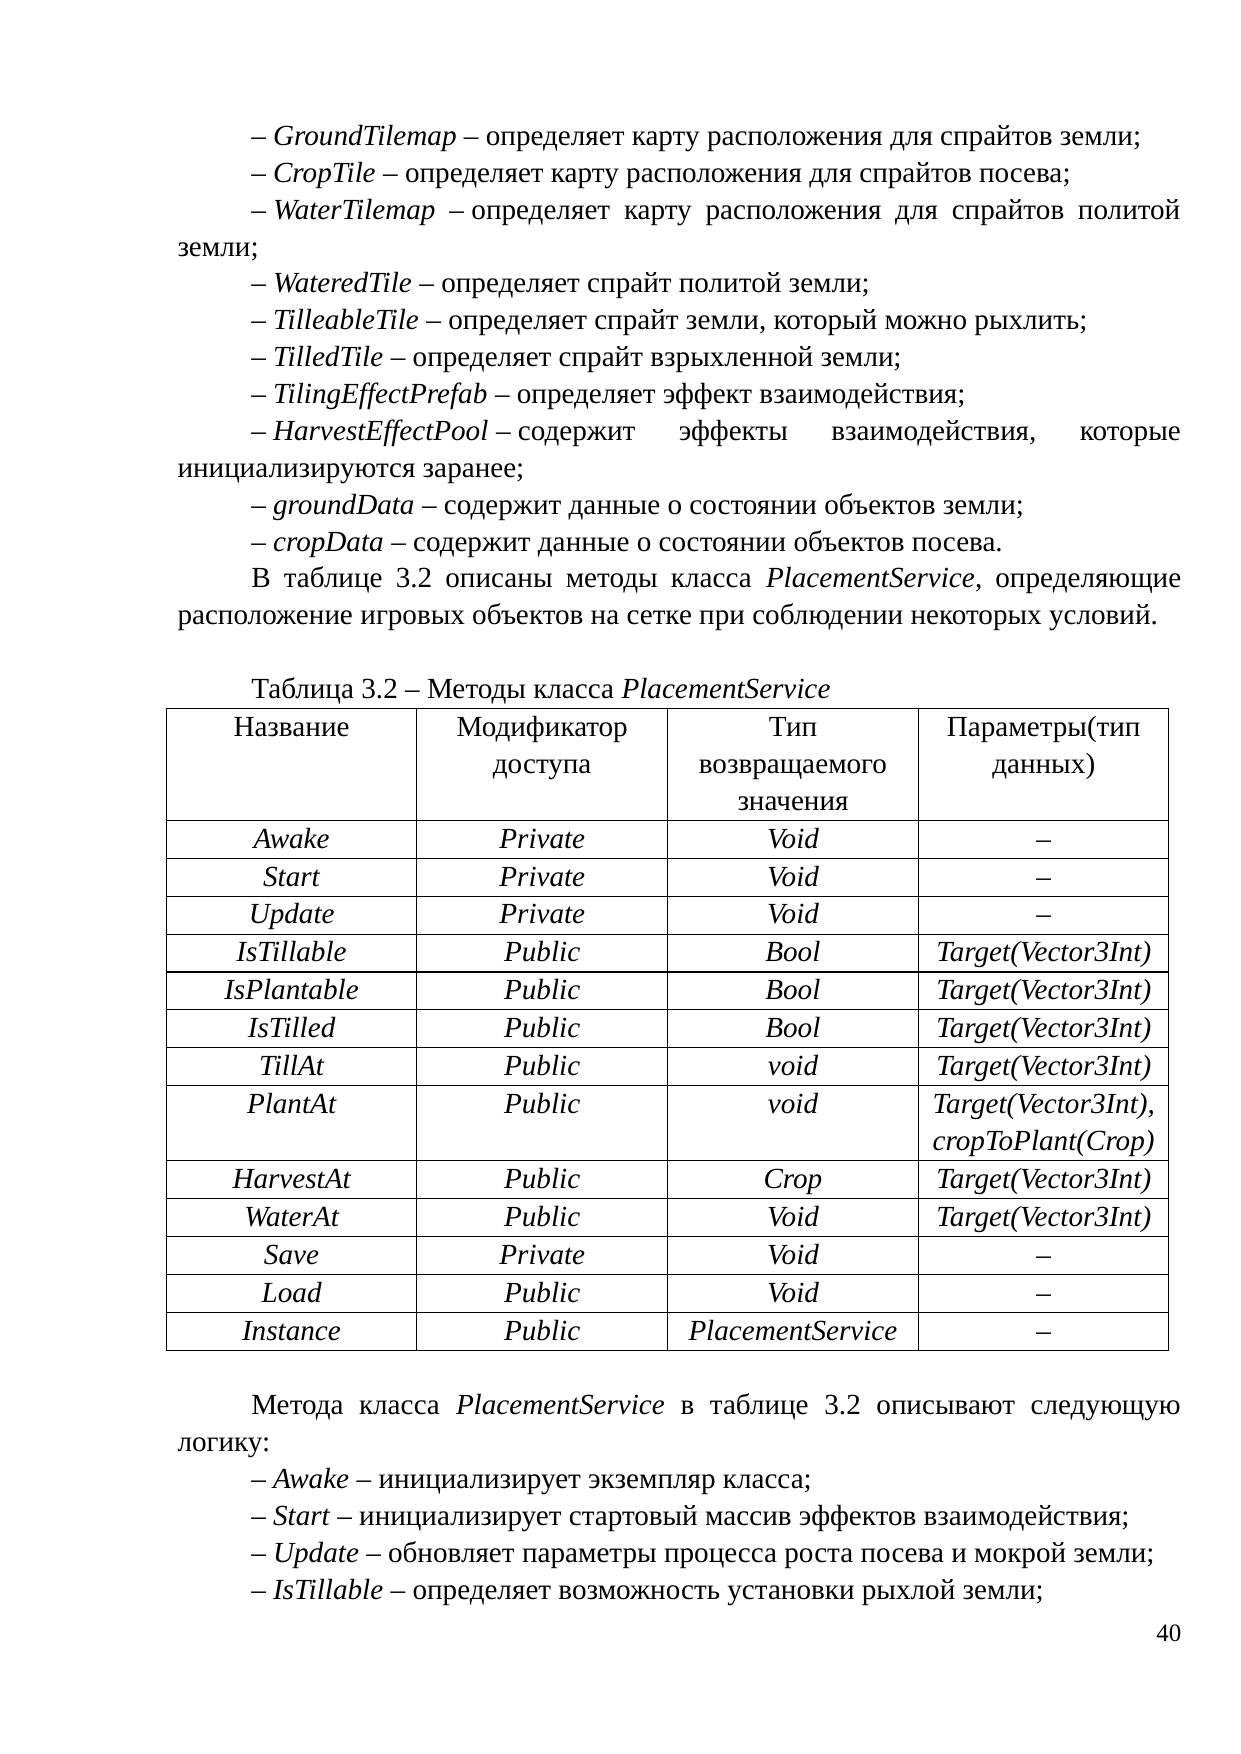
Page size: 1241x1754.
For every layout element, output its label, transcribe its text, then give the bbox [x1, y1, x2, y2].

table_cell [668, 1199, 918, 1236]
text – Awake – инициализирует экземпляр класса; [177, 1461, 1181, 1495]
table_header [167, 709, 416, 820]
text – IsTillable – определяет возможность установки рыхлой земли; [177, 1572, 1181, 1605]
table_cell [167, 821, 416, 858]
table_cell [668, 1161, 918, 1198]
text Метода класса PlacementService в таблице 3.2 описывают следующую логику: [177, 1387, 1181, 1458]
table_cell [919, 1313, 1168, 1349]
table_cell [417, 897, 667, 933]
text – Update – обновляет параметры процесса роста посева и мокрой земли; [177, 1535, 1181, 1568]
text – Start – инициализирует стартовый массив эффектов взаимодействия; [177, 1498, 1181, 1532]
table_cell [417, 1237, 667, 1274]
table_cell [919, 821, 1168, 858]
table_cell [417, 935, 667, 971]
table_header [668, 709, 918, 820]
text – HarvestEffectPool – содержит эффекты взаимодействия, которые инициализируются заранее; [177, 413, 1181, 483]
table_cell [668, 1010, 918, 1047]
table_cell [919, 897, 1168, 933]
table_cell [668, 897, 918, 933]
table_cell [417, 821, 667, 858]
text – groundData – содержит данные о состоянии объектов земли; [177, 487, 1181, 520]
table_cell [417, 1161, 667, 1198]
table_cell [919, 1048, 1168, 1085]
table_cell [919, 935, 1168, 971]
text – WaterTilemap – определяет карту расположения для спрайтов политой земли; [177, 192, 1181, 262]
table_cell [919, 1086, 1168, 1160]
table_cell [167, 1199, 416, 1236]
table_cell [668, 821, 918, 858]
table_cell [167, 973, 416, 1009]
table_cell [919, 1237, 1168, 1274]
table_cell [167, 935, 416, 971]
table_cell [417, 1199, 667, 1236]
text – TilingEffectPrefab – определяет эффект взаимодействия; [177, 376, 1181, 410]
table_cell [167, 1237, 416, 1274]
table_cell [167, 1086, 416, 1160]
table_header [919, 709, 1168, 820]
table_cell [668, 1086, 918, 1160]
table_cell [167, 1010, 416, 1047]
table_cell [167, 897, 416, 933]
text – cropData – содержит данные о состоянии объектов посева. [177, 524, 1181, 557]
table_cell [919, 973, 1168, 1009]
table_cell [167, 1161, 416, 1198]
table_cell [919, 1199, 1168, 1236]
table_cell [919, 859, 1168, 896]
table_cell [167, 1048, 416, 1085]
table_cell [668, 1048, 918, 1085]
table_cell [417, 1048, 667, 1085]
text Таблица 3.2 – Методы класса PlacementService [177, 671, 1181, 705]
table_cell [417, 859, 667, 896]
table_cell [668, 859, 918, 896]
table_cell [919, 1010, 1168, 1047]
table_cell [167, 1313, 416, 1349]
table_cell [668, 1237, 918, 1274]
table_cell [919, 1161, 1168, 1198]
text – TilledTile – определяет спрайт взрыхленной земли; [177, 339, 1181, 373]
text – WateredTile – определяет спрайт политой земли; [177, 266, 1181, 299]
text В таблице 3.2 описаны методы класса PlacementService, определяющие расположение игровых объектов на сетке при соблюдении некоторых условий. [177, 561, 1181, 631]
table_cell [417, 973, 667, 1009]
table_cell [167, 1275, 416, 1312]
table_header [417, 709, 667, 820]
text – GroundTilemap – определяет карту расположения для спрайтов земли; [177, 118, 1181, 152]
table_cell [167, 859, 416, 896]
text – TilleableTile – определяет спрайт земли, который можно рыхлить; [177, 302, 1181, 336]
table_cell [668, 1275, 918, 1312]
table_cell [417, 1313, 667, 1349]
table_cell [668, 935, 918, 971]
text – CropTile – определяет карту расположения для спрайтов посева; [177, 155, 1181, 188]
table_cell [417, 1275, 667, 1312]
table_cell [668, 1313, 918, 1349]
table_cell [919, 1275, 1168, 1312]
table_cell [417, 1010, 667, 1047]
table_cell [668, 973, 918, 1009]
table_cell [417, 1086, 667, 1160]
